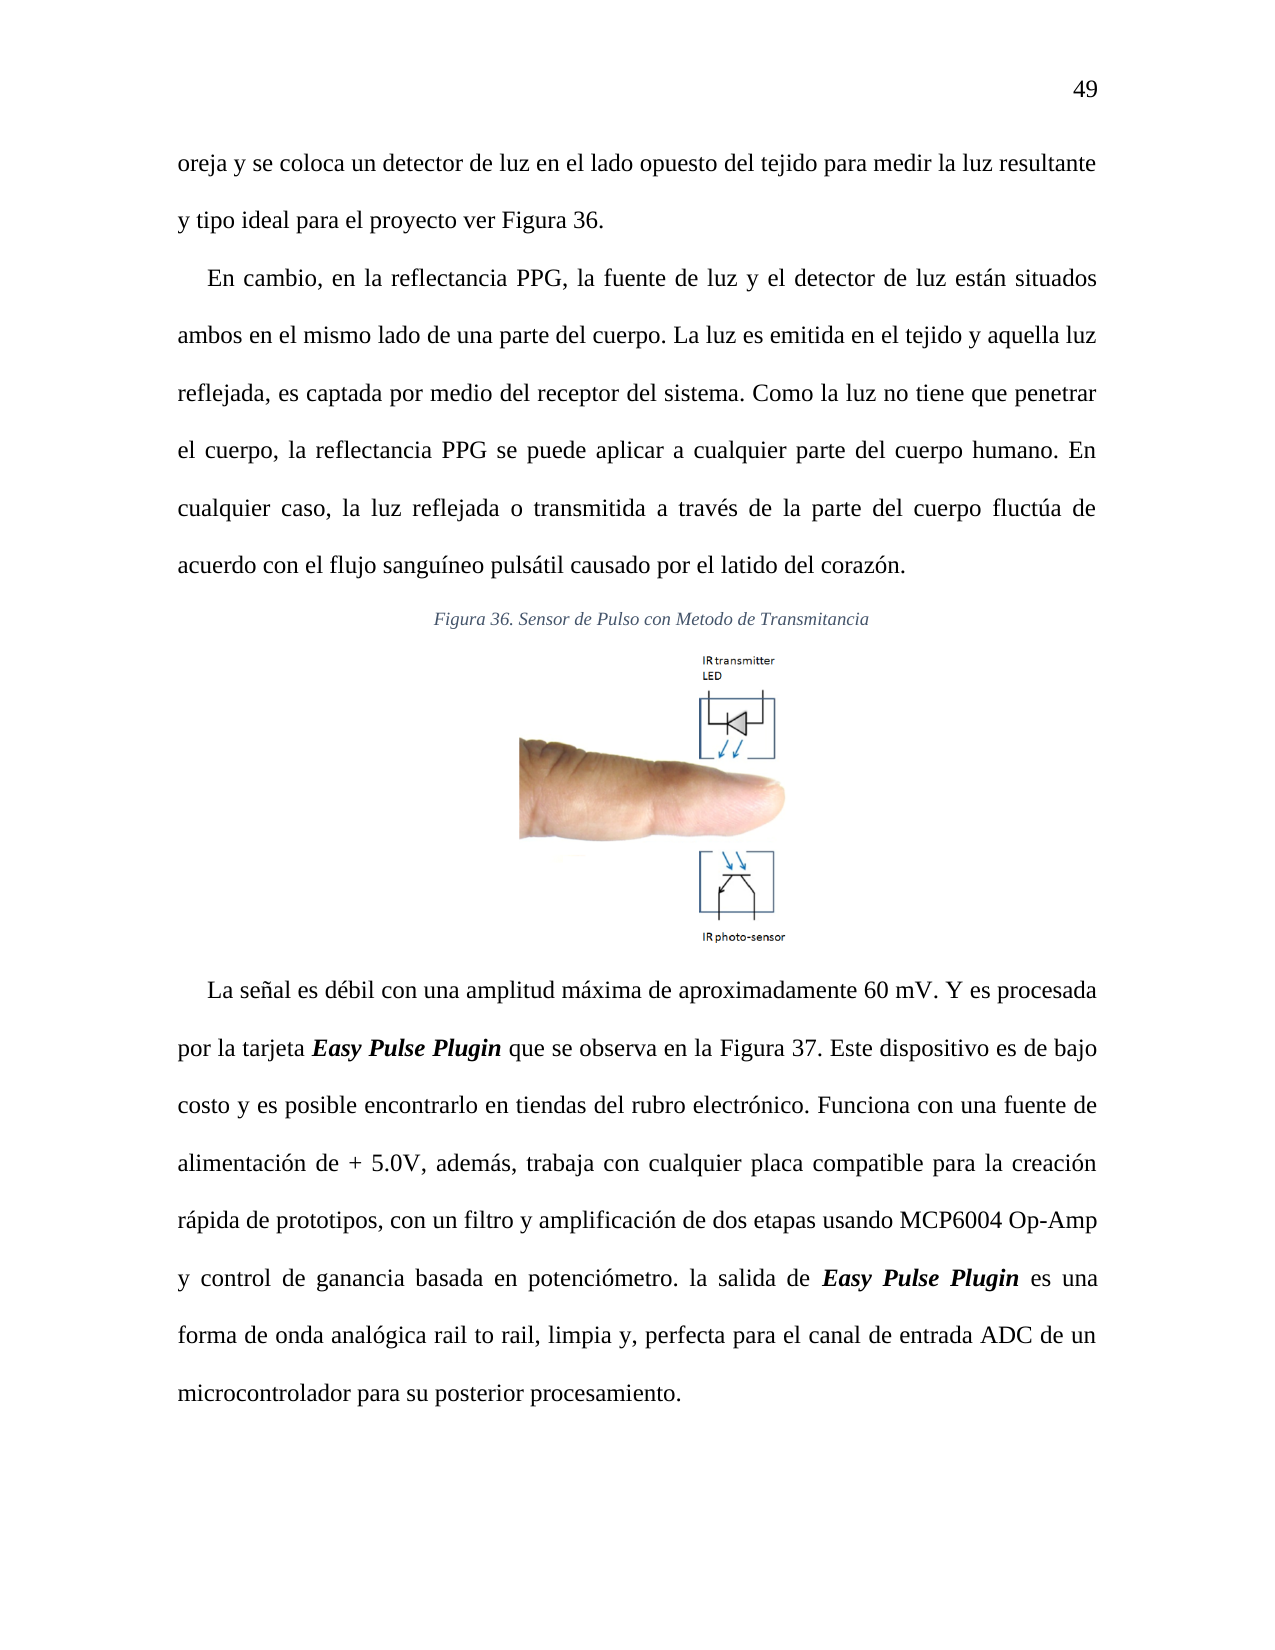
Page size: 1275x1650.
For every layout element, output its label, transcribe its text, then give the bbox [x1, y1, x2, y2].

text En cambio, en la reflectancia PPG, la fuente de luz y el detector de luz están situados ambos en el mismo lado de una parte del cuerpo. La luz es emitida en el tejido y aquella luz reflejada, es captada por medio del receptor del sistema. Como la luz no tiene que penetrar el cuerpo, la reflectancia PPG se puede aplicar a cualquier parte del cuerpo humano. En cualquier caso, la luz reflejada o transmitida a través de la parte del cuerpo fluctúa de acuerdo con el flujo sanguíneo pulsátil causado por el latido del corazón. [177, 263, 1098, 579]
text La señal es débil con una amplitud máxima de aproximadamente 60 mV. Y es procesada por la tarjeta Easy Pulse Plugin que se observa en la Figura 37. Este dispositivo es de bajo costo y es posible encontrarlo en tiendas del rubro electrónico. Funciona con una fuente de alimentación de + 5.0V, además, trabaja con cualquier placa compatible para la creación rápida de prototipos, con un filtro y amplificación de dos etapas usando MCP6004 Op-Amp y control de ganancia basada en potenciómetro. la salida de Easy Pulse Plugin es una forma de onda analógica rail to rail, limpia y, perfecta para el canal de entrada ADC de un microcontrolador para su posterior procesamiento. [177, 975, 1098, 1406]
text Figura 36. Sensor de Pulso con Metodo de Transmitancia [177, 608, 1098, 629]
picture [517, 650, 788, 947]
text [177, 148, 1098, 234]
